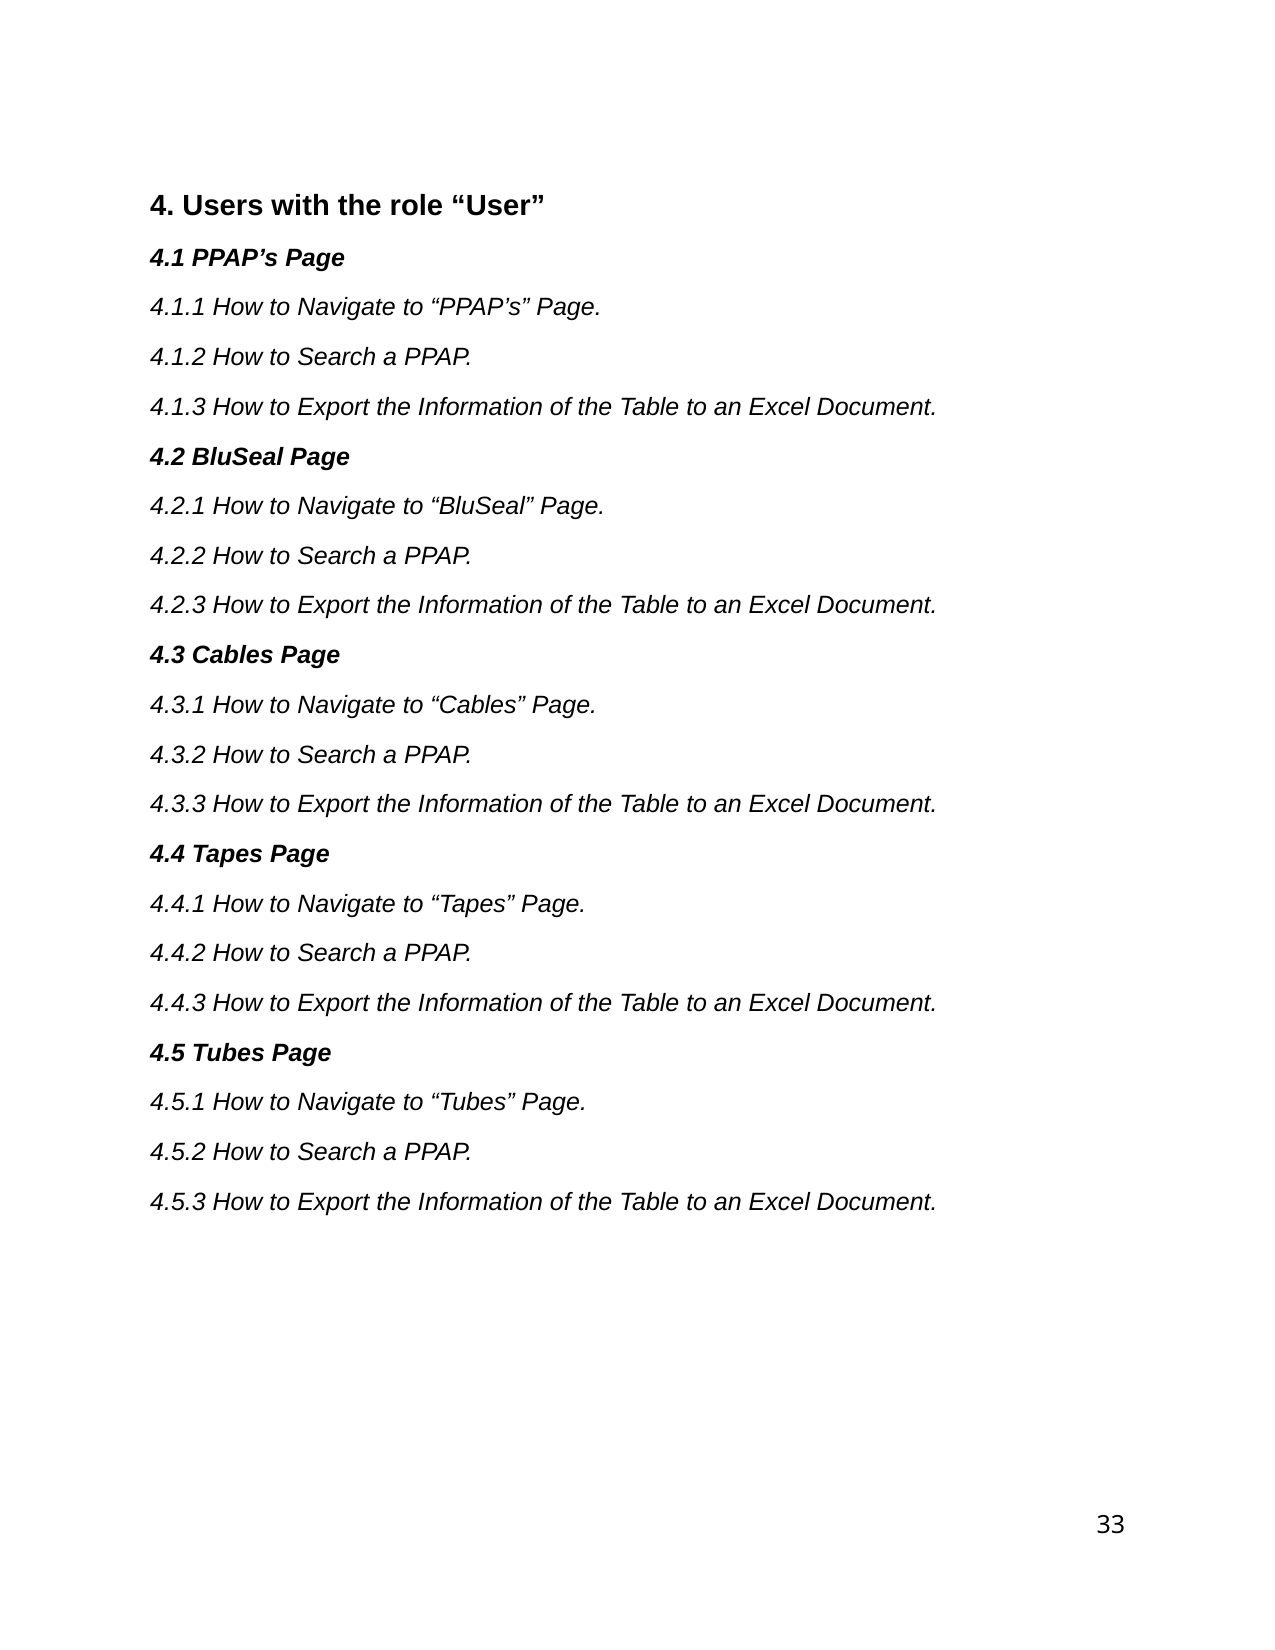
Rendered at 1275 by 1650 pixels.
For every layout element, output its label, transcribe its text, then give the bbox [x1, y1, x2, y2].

subtitle 4. Users with the role “User” [150, 187, 1125, 221]
subtitle 4.3.2 How to Search a PPAP. [150, 739, 1125, 768]
subtitle 4.5.3 How to Export the Information of the Table to an Excel Document. [150, 1187, 1125, 1216]
subtitle 4.3 Cables Page [150, 640, 1125, 669]
subtitle 4.4.1 How to Navigate to “Tapes” Page. [150, 889, 1125, 917]
subtitle 4.1.1 How to Navigate to “PPAP’s” Page. [150, 292, 1125, 321]
subtitle 4.2.1 How to Navigate to “BluSeal” Page. [150, 491, 1125, 520]
subtitle 4.4 Tapes Page [150, 839, 1125, 868]
subtitle 4.5.2 How to Search a PPAP. [150, 1137, 1125, 1166]
subtitle 4.2.3 How to Export the Information of the Table to an Excel Document. [150, 591, 1125, 619]
subtitle 4.1.3 How to Export the Information of the Table to an Excel Document. [150, 392, 1125, 421]
subtitle 4.5.1 How to Navigate to “Tubes” Page. [150, 1087, 1125, 1116]
subtitle 4.1.2 How to Search a PPAP. [150, 342, 1125, 371]
subtitle 4.3.3 How to Export the Information of the Table to an Excel Document. [150, 789, 1125, 818]
subtitle 4.4.3 How to Export the Information of the Table to an Excel Document. [150, 988, 1125, 1017]
subtitle 4.3.1 How to Navigate to “Cables” Page. [150, 690, 1125, 719]
subtitle 4.2.2 How to Search a PPAP. [150, 541, 1125, 569]
subtitle 4.4.2 How to Search a PPAP. [150, 938, 1125, 967]
subtitle 4.2 BluSeal Page [150, 441, 1125, 470]
subtitle 4.1 PPAP’s Page [150, 243, 1125, 271]
subtitle 4.5 Tubes Page [150, 1038, 1125, 1066]
